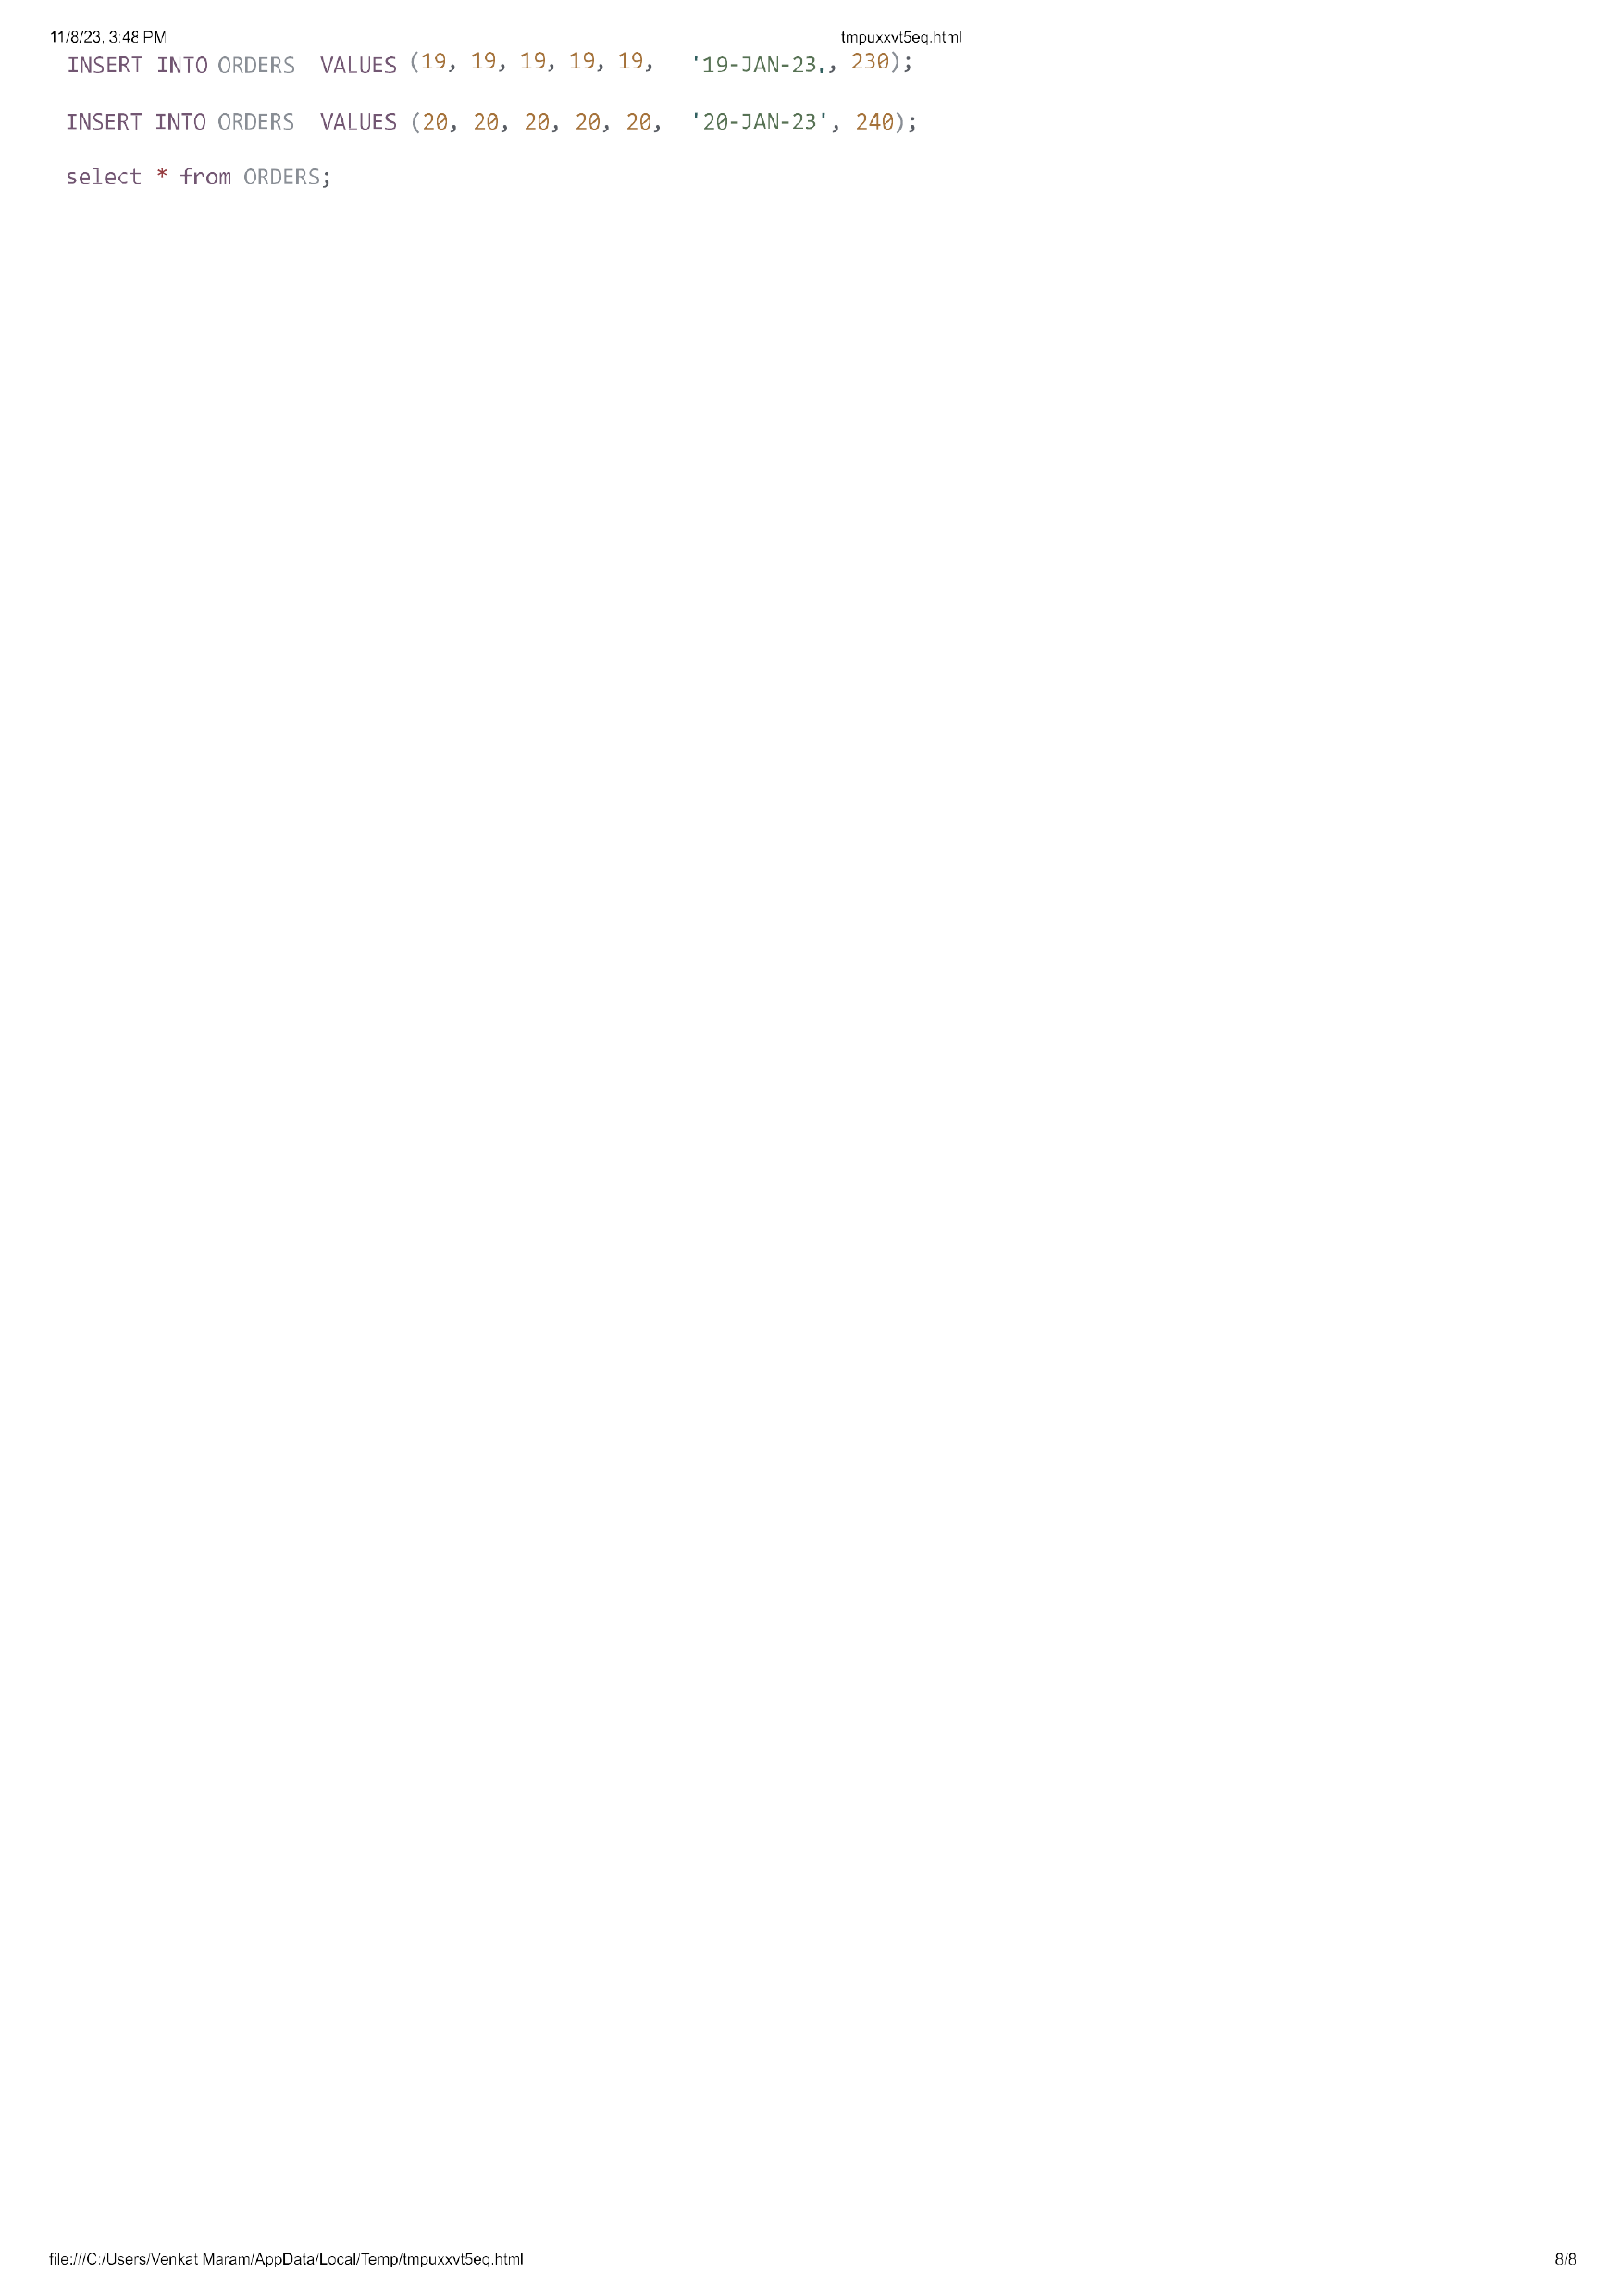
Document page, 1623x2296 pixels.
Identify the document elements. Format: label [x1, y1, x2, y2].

picture [424, 113, 447, 130]
picture [320, 113, 370, 130]
picture [218, 113, 256, 130]
picture [704, 113, 727, 130]
picture [857, 113, 893, 130]
picture [81, 56, 104, 73]
picture [66, 31, 104, 44]
picture [194, 172, 230, 184]
picture [244, 168, 281, 184]
picture [180, 168, 192, 184]
picture [521, 52, 545, 68]
picture [703, 56, 727, 72]
picture [793, 56, 803, 72]
picture [753, 56, 778, 72]
picture [385, 56, 396, 73]
picture [168, 113, 205, 130]
picture [80, 113, 103, 130]
picture [570, 52, 594, 68]
picture [49, 2253, 519, 2267]
picture [422, 53, 445, 68]
picture [526, 113, 549, 130]
picture [865, 53, 888, 68]
picture [143, 31, 166, 43]
picture [80, 172, 90, 184]
picture [619, 52, 642, 68]
picture [93, 168, 116, 184]
picture [1555, 2253, 1576, 2265]
picture [793, 113, 803, 129]
picture [271, 56, 294, 73]
picture [118, 113, 142, 130]
picture [109, 31, 138, 43]
picture [472, 52, 495, 68]
picture [576, 113, 600, 130]
picture [385, 113, 396, 130]
picture [852, 53, 862, 68]
picture [627, 113, 650, 130]
picture [296, 168, 319, 184]
picture [475, 113, 498, 130]
picture [320, 56, 370, 73]
picture [218, 56, 256, 73]
picture [841, 31, 958, 45]
picture [119, 56, 142, 72]
picture [271, 113, 293, 130]
picture [170, 56, 207, 73]
picture [753, 113, 778, 129]
picture [130, 168, 141, 184]
